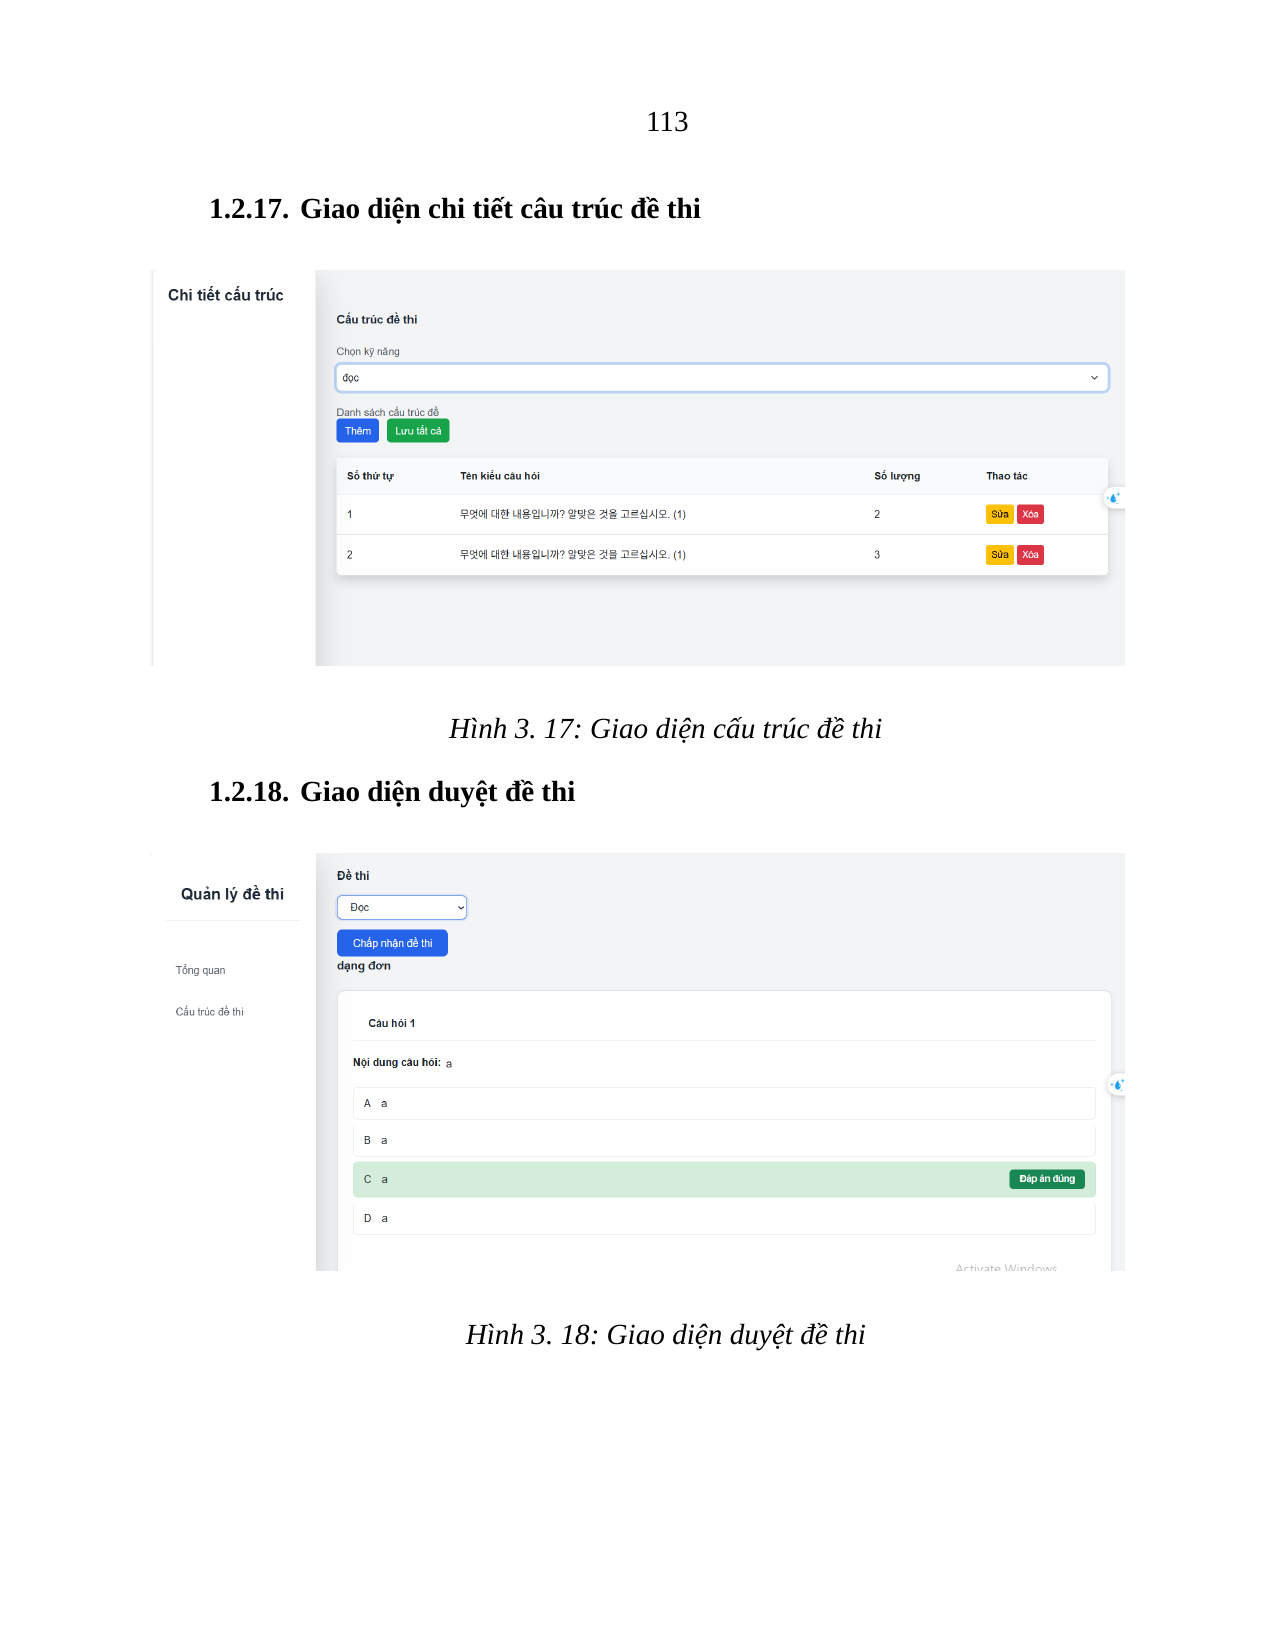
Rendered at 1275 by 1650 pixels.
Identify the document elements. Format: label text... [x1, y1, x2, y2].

subtitle Giao diện duyệt đề thi [209, 774, 1125, 807]
subtitle Giao diện chi tiết câu trúc đề thi [209, 191, 1125, 224]
picture [150, 270, 1125, 666]
picture [150, 853, 1125, 1271]
text Hình 3. 18: Giao diện duyệt đề thi [150, 1317, 1125, 1351]
text Hình 3. 17: Giao diện cấu trúc đề thi [150, 711, 1125, 745]
